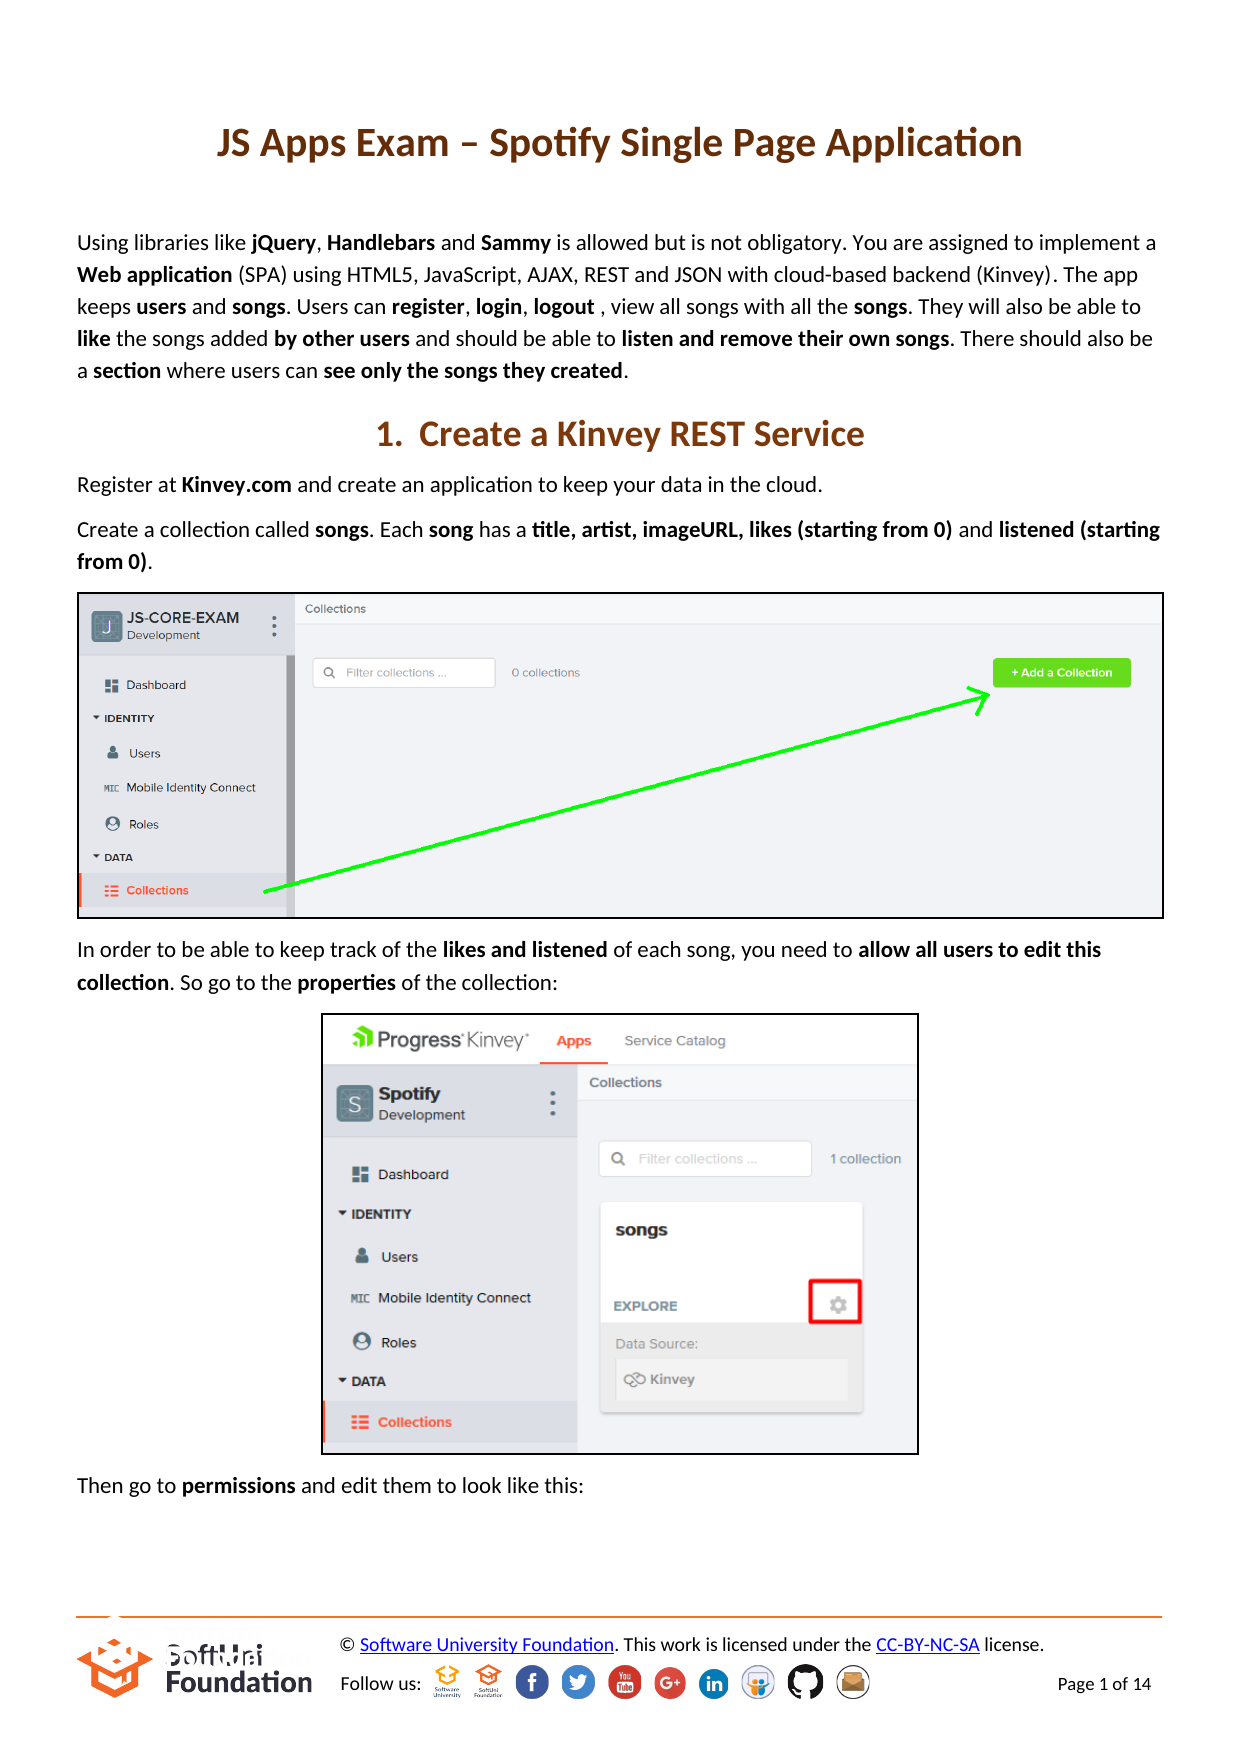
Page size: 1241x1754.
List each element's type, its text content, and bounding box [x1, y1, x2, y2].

picture [699, 1690, 708, 1699]
picture [76, 1614, 312, 1698]
subtitle Create a Kinvey REST Service [77, 409, 1163, 455]
picture [608, 1665, 642, 1699]
text Create a collection called songs. Each song has a title, artist, imageURL, likes (starting from 0) and listened (starting from 0). [77, 515, 1163, 575]
text In order to be able to keep track of the likes and listened of each song, you need to allow all users to edit this collection. So go to the properties of the collection: [77, 936, 1163, 996]
picture [720, 1690, 729, 1699]
subtitle JS Apps Exam – Spotify Single Page Application [77, 116, 1163, 167]
picture [654, 1667, 686, 1699]
text Then go to permissions and edit them to look like this: [77, 1471, 1163, 1499]
picture [515, 1665, 549, 1699]
picture [433, 1665, 461, 1699]
picture [787, 1664, 824, 1699]
picture [713, 1681, 722, 1690]
picture [720, 1669, 729, 1678]
picture [562, 1665, 595, 1699]
picture [474, 1664, 503, 1699]
picture [323, 1015, 917, 1453]
picture [79, 594, 1162, 917]
picture [836, 1665, 870, 1699]
text Using libraries like jQuery, Handlebars and Sammy is allowed but is not obligatory. You are assigned to implement a Web application (SPA) using HTML5, JavaScript, AJAX, REST and JSON with cloud-based backend (Kinvey). The app keeps users and songs. Users can register, login, logout , view all songs with all the songs. They will also be able to like the songs added by other users and should be able to listen and remove their own songs. There should also be a section where users can see only the songs they created. [77, 228, 1163, 384]
picture [699, 1669, 708, 1678]
text Register at Kinvey.com and create an application to keep your data in the cloud. [77, 471, 1163, 498]
picture [741, 1665, 775, 1699]
